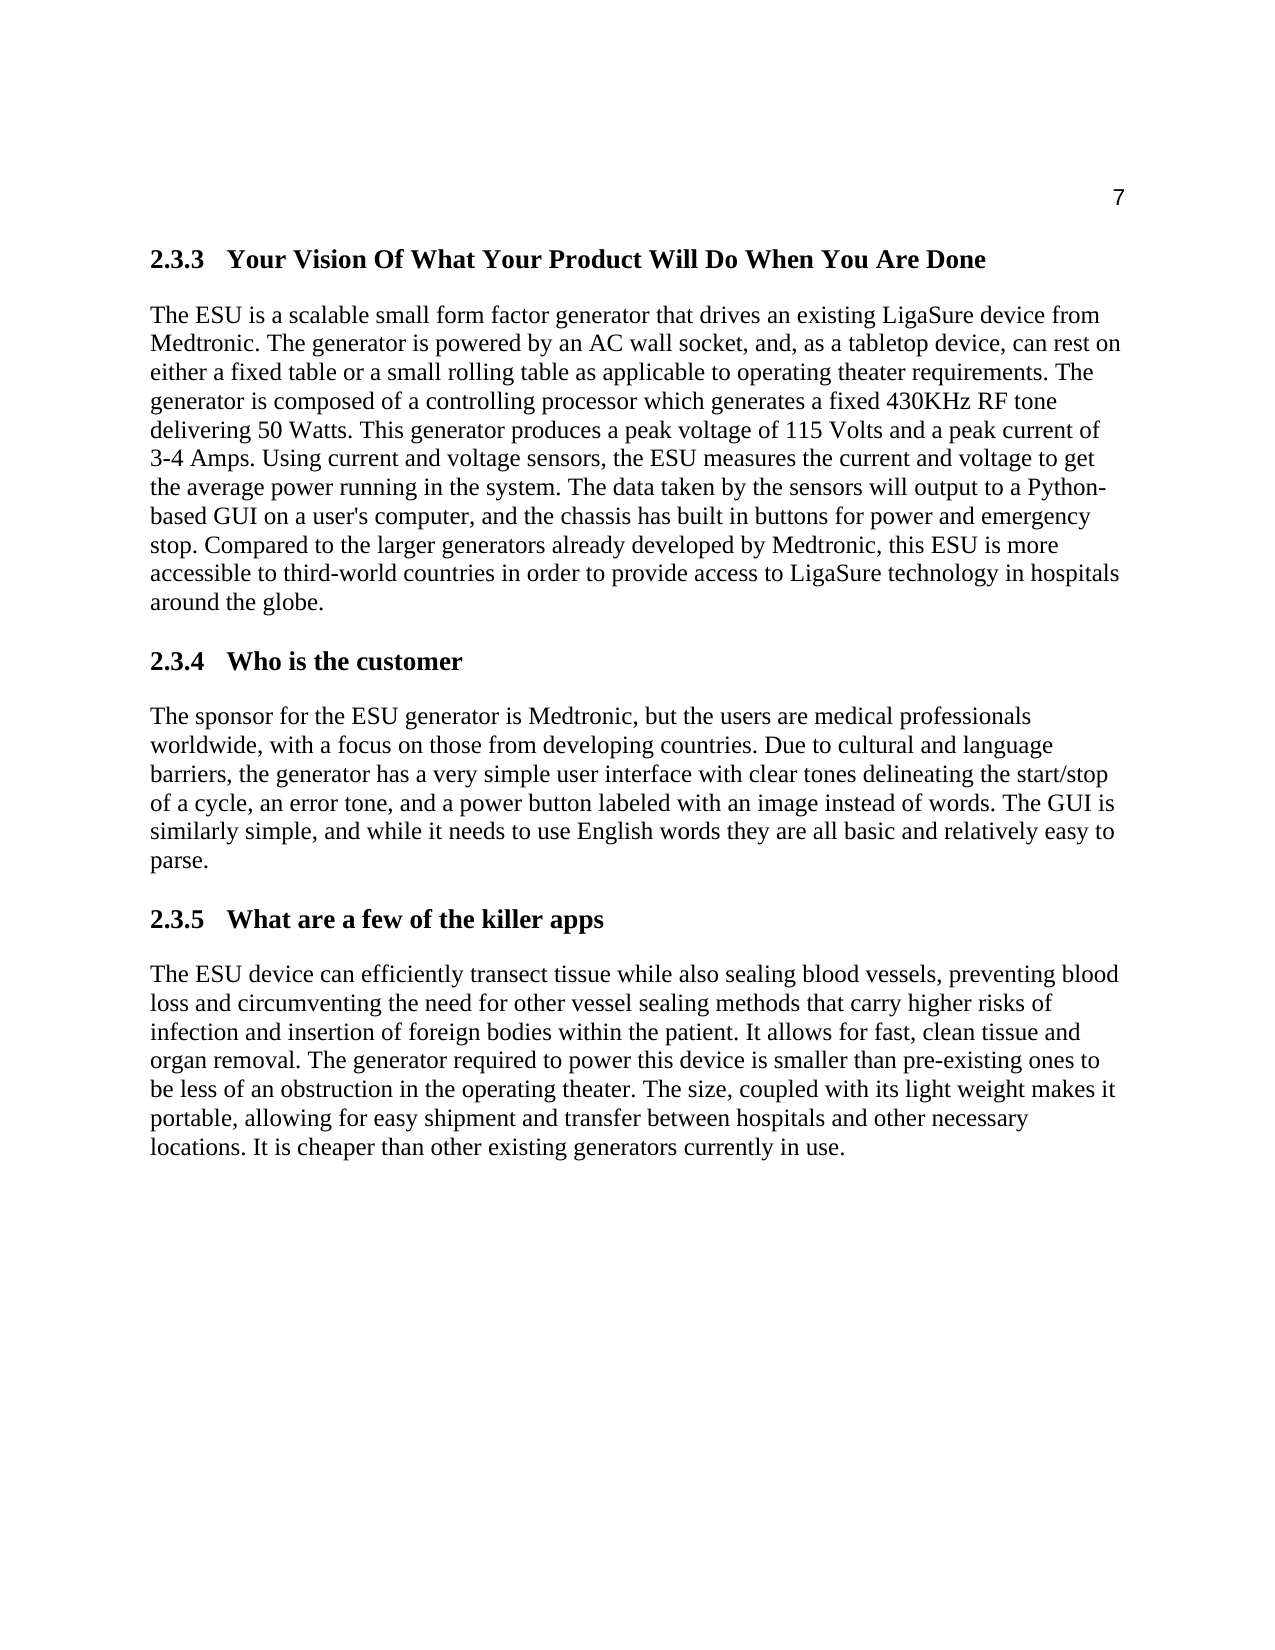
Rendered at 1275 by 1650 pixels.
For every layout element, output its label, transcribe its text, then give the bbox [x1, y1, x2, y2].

subtitle 2.3.4 Who is the customer [150, 645, 1125, 676]
subtitle 2.3.3 Your Vision Of What Your Product Will Do When You Are Done [150, 244, 1125, 275]
text The ESU device can efficiently transect tissue while also sealing blood vessels, preventing blood loss and circumventing the need for other vessel sealing methods that carry higher risks of infection and insertion of foreign bodies within the patient. It allows for fast, clean tissue and organ removal. The generator required to power this device is smaller than pre-existing ones to be less of an obstruction in the operating theater. The size, coupled with its light weight makes it portable, allowing for easy shipment and transfer between hospitals and other necessary locations. It is cheaper than other existing generators currently in use. [150, 959, 1125, 1160]
subtitle 2.3.5 What are a few of the killer apps [150, 903, 1125, 934]
text The sponsor for the ESU generator is Medtronic, but the users are medical professionals worldwide, with a focus on those from developing countries. Due to cultural and language barriers, the generator has a very simple user interface with clear tones delineating the start/stop of a cycle, an error tone, and a power button labeled with an image instead of words. The GUI is similarly simple, and while it needs to use English words they are all basic and relatively easy to parse. [150, 701, 1125, 874]
text The ESU is a scalable small form factor generator that drives an existing LigaSure device from Medtronic. The generator is powered by an AC wall socket, and, as a tabletop device, can rest on either a fixed table or a small rolling table as applicable to operating theater requirements. The generator is composed of a controlling processor which generates a fixed 430KHz RF tone delivering 50 Watts. This generator produces a peak voltage of 115 Volts and a peak current of 3-4 Amps. Using current and voltage sensors, the ESU measures the current and voltage to get the average power running in the system. The data taken by the sensors will output to a Python-based GUI on a user's computer, and the chassis has built in buttons for power and emergency stop. Compared to the larger generators already developed by Medtronic, this ESU is more accessible to third-world countries in order to provide access to LigaSure technology in hospitals around the globe. [150, 300, 1125, 616]
